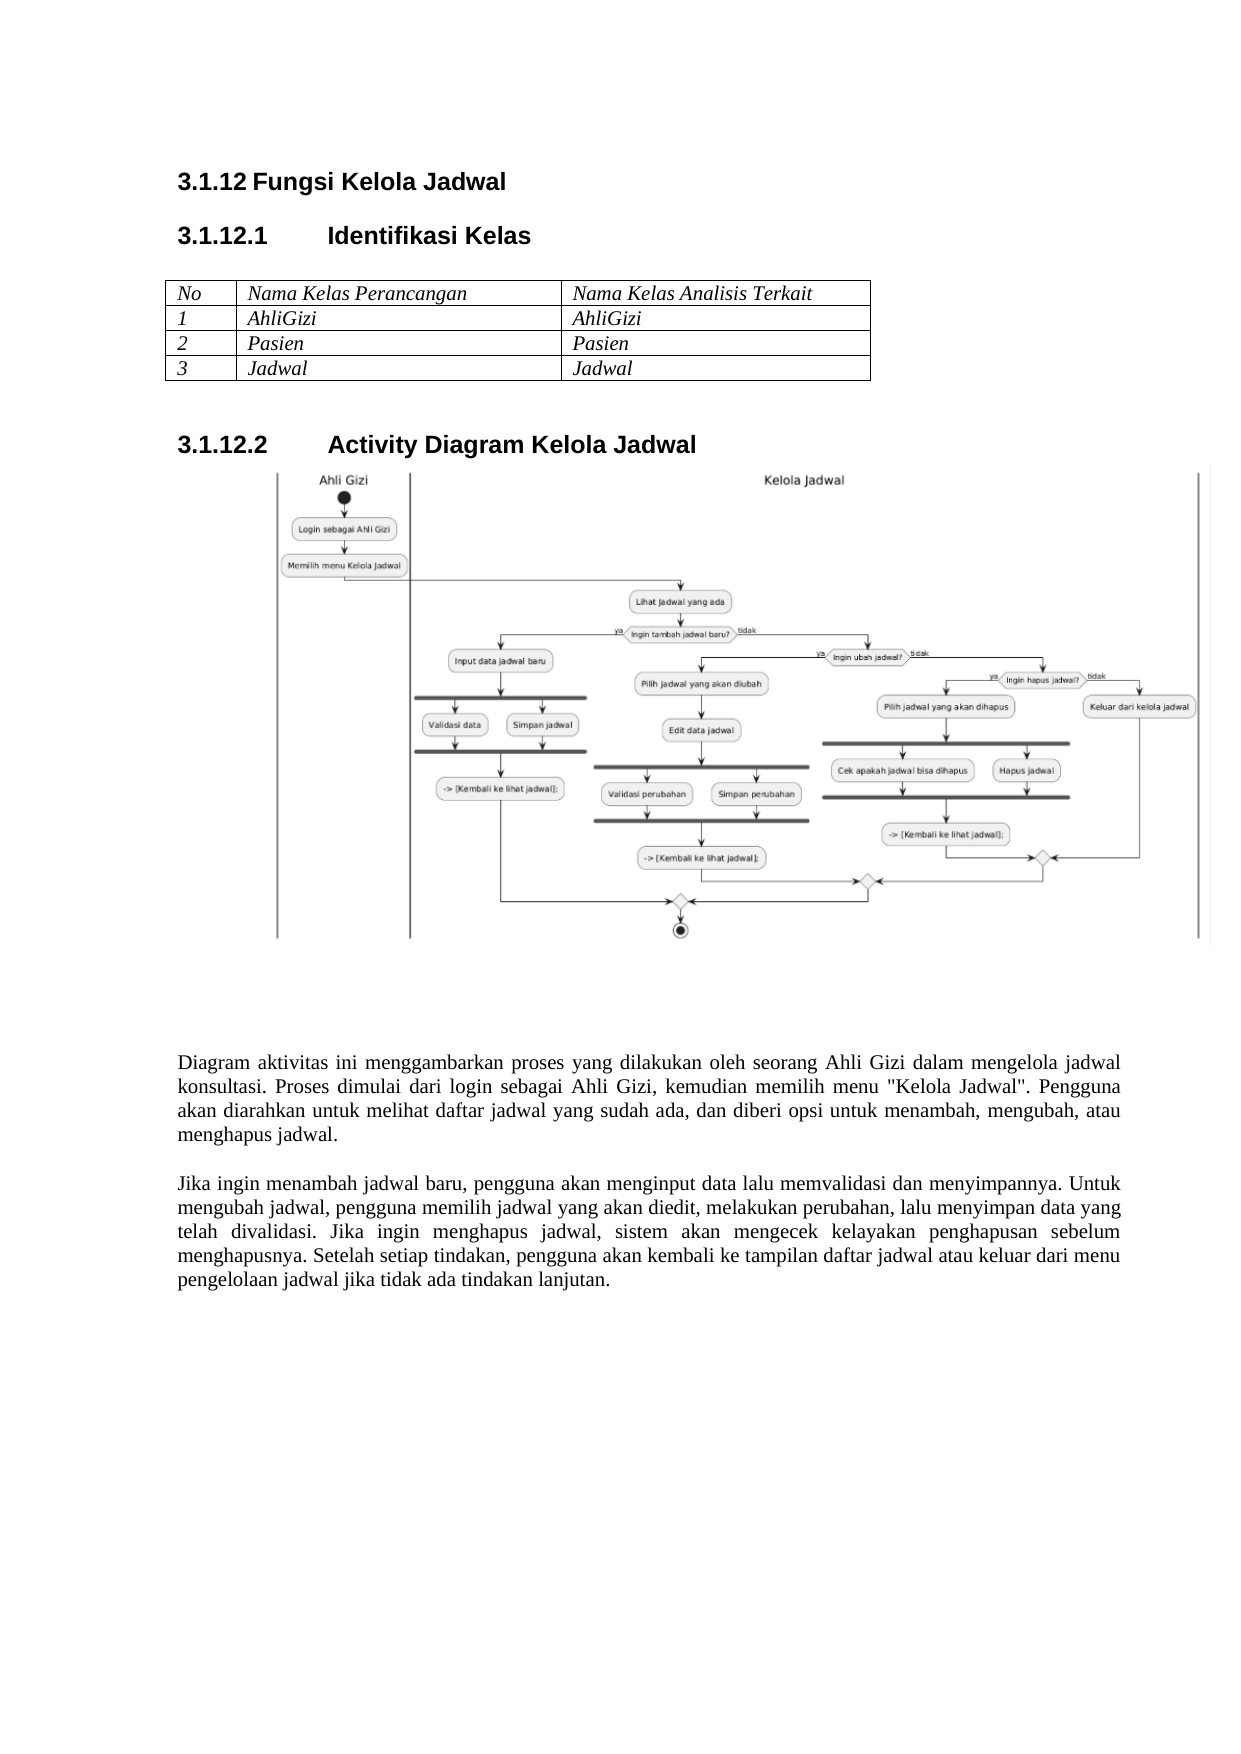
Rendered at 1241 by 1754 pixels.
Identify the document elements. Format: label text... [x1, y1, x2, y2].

table_header Nama Kelas Perancangan [237, 281, 561, 305]
table_cell Jadwal [562, 356, 870, 380]
table_cell Pasien [562, 331, 870, 355]
table_cell AhliGizi [562, 306, 870, 330]
table_cell Pasien [237, 331, 561, 355]
table_cell Jadwal [237, 356, 561, 380]
table_cell AhliGizi [237, 306, 561, 330]
text Diagram aktivitas ini menggambarkan proses yang dilakukan oleh seorang Ahli Gizi dalam mengelola jadwal konsultasi. Proses dimulai dari login sebagai Ahli Gizi, kemudian memilih menu "Kelola Jadwal". Pengguna akan diarahkan untuk melihat daftar jadwal yang sudah ada, dan diberi opsi untuk menambah, mengubah, atau menghapus jadwal. [177, 1026, 1122, 1146]
table_header No [166, 281, 236, 305]
subtitle Activity Diagram Kelola Jadwal [177, 431, 1122, 459]
table_cell 3 [166, 356, 236, 380]
table_cell 2 [166, 331, 236, 355]
picture [267, 465, 1212, 945]
table_cell 1 [166, 306, 236, 330]
table_header Nama Kelas Analisis Terkait [562, 281, 870, 305]
subtitle Fungsi Kelola Jadwal [177, 167, 1122, 196]
text Jika ingin menambah jadwal baru, pengguna akan menginput data lalu memvalidasi dan menyimpannya. Untuk mengubah jadwal, pengguna memilih jadwal yang akan diedit, melakukan perubahan, lalu menyimpan data yang telah divalidasi. Jika ingin menghapus jadwal, sistem akan mengecek kelayakan penghapusan sebelum menghapusnya. Setelah setiap tindakan, pengguna akan kembali ke tampilan daftar jadwal atau keluar dari menu pengelolaan jadwal jika tidak ada tindakan lanjutan. [177, 1171, 1122, 1291]
subtitle Identifikasi Kelas [177, 221, 1122, 250]
